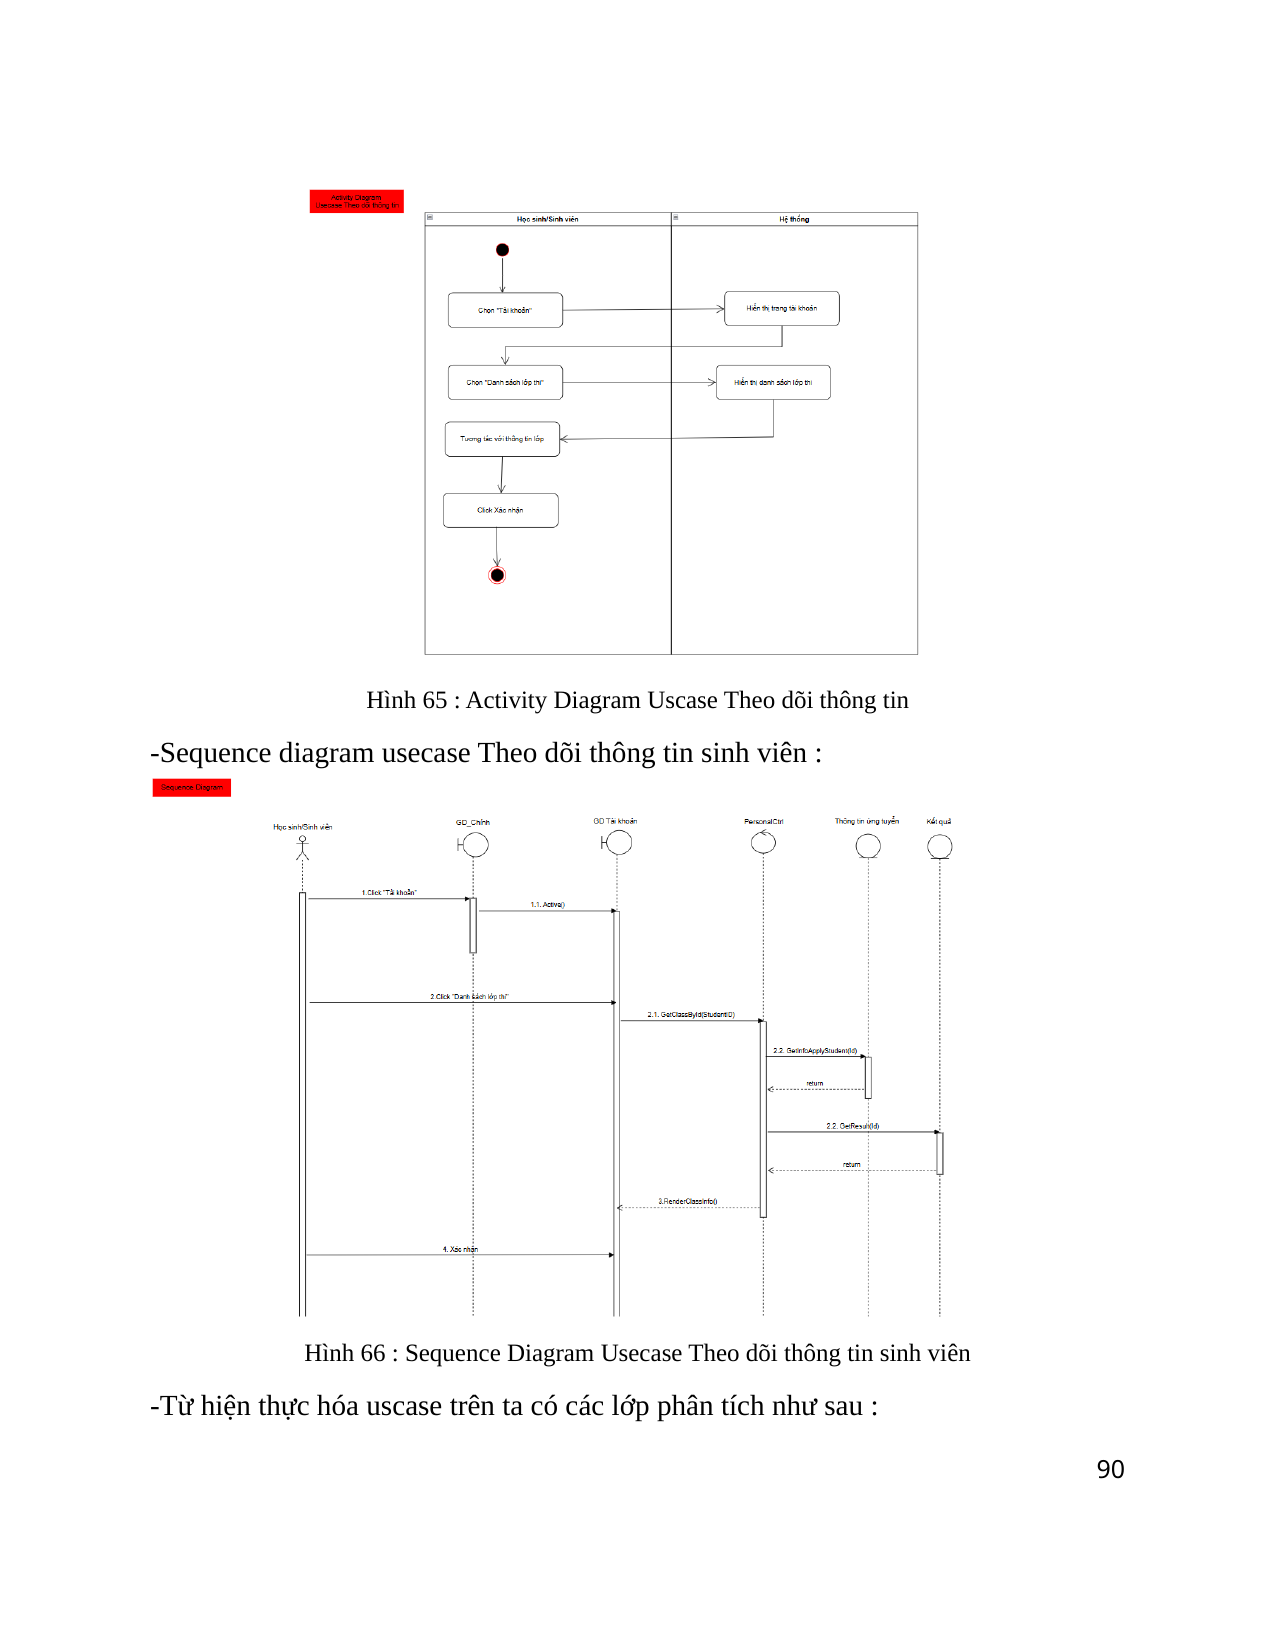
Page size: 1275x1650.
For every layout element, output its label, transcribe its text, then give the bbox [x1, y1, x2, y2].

text -Từ hiện thực hóa uscase trên ta có các lớp phân tích như sau : [150, 1388, 1125, 1422]
picture [150, 773, 978, 1317]
text Hình 66 : Sequence Diagram Usecase Theo dõi thông tin sinh viên [150, 1338, 1125, 1367]
picture [300, 188, 929, 664]
text Hình 65 : Activity Diagram Uscase Theo dõi thông tin [150, 686, 1125, 714]
